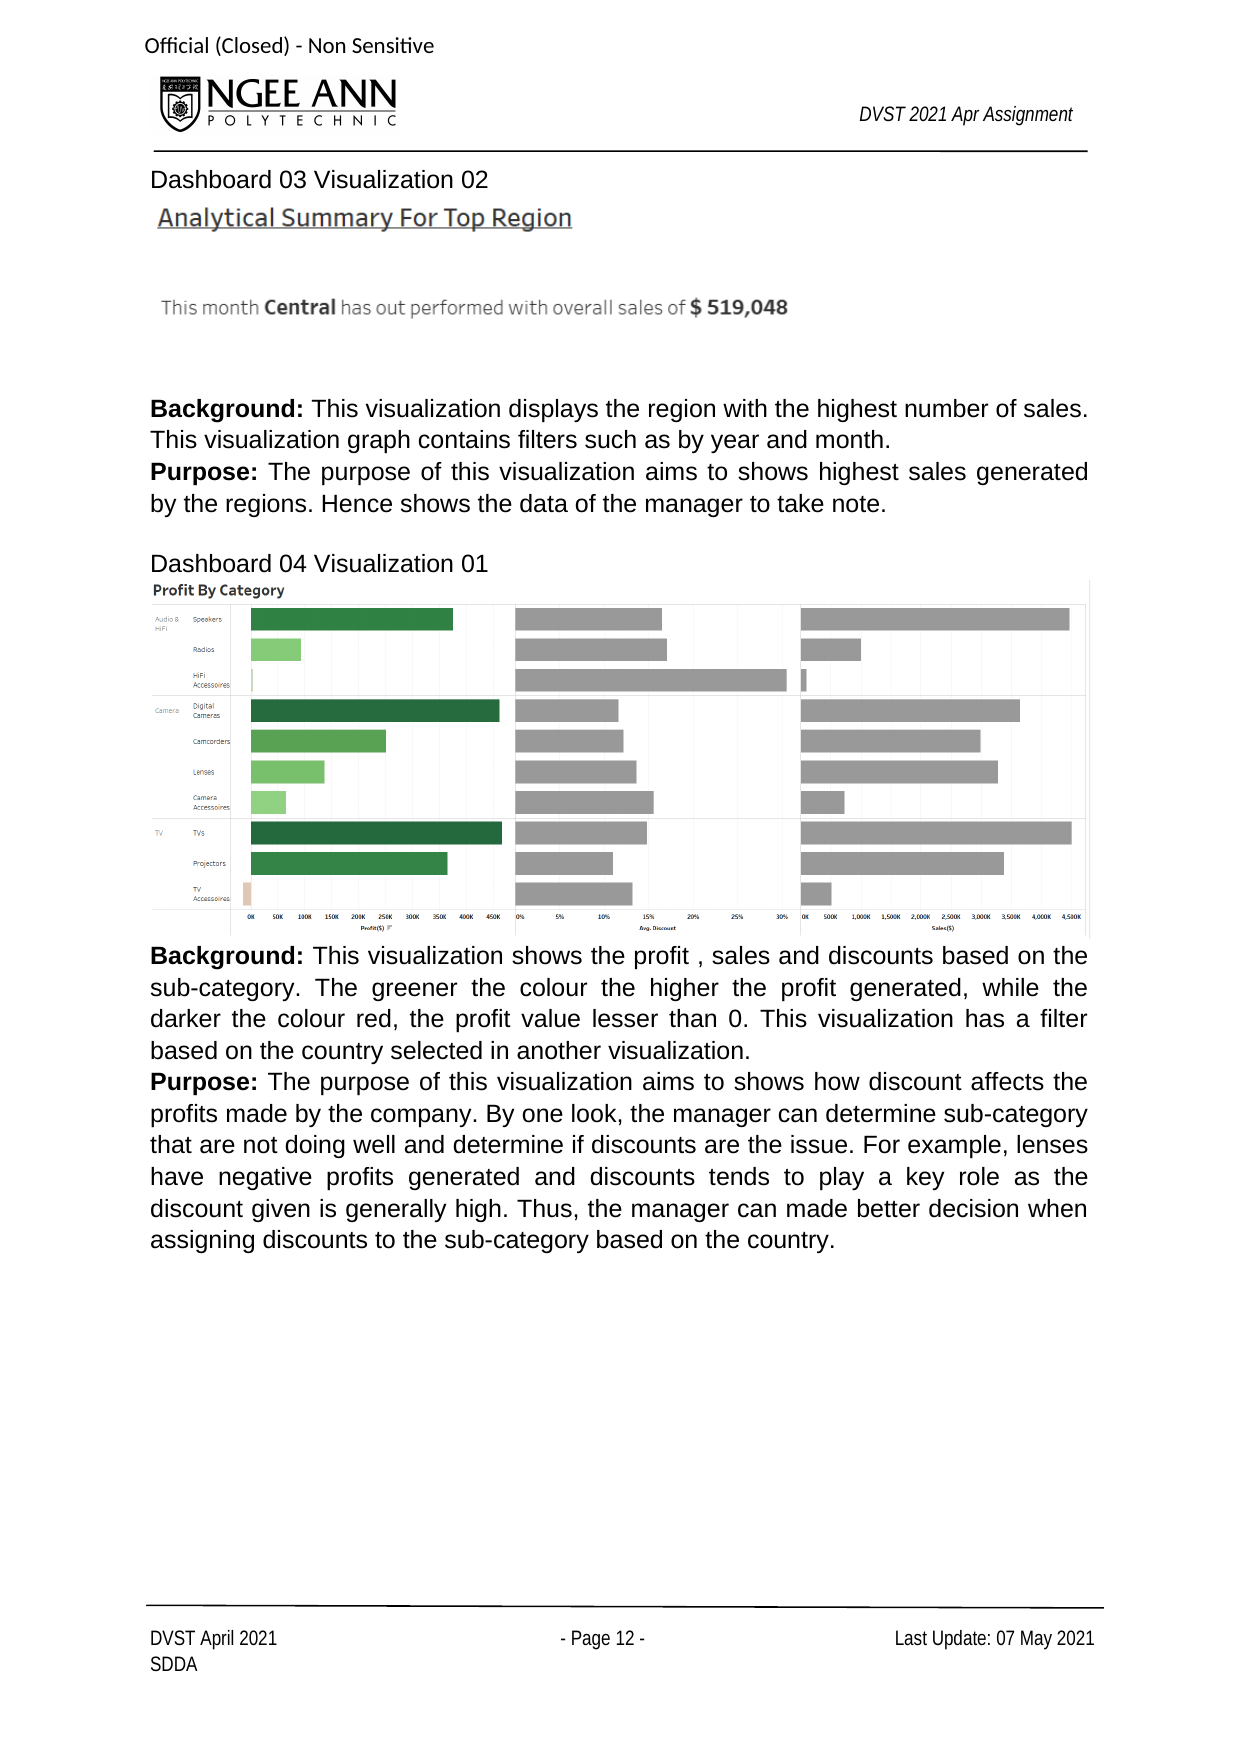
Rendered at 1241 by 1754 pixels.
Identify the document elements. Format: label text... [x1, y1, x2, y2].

text Purpose: The purpose of this visualization aims to shows highest sales generated by the regions. Hence shows the data of the manager to take note. [150, 457, 1090, 517]
text Dashboard 04 Visualization 01 [150, 549, 1090, 578]
picture [150, 75, 402, 134]
text Purpose: The purpose of this visualization aims to shows how discount affects the profits made by the company. By one look, the manager can determine sub-category that are not doing well and determine if discounts are the issue. For example, lenses have negative profits generated and discounts tends to play a key role as the discount given is generally high. Thus, the manager can made better decision when assigning discounts to the sub-category based on the country. [150, 1067, 1090, 1254]
text Dashboard 03 Visualization 02 [150, 165, 1090, 194]
text Background: This visualization displays the region with the highest number of sales. This visualization graph contains filters such as by year and month. [150, 394, 1090, 454]
picture [150, 196, 929, 392]
picture [150, 580, 1091, 939]
text Background: This visualization shows the profit , sales and discounts based on the sub-category. The greener the colour the higher the profit generated, while the darker the colour red, the profit value lesser than 0. This visualization has a filter based on the country selected in another visualization. [150, 941, 1090, 1064]
